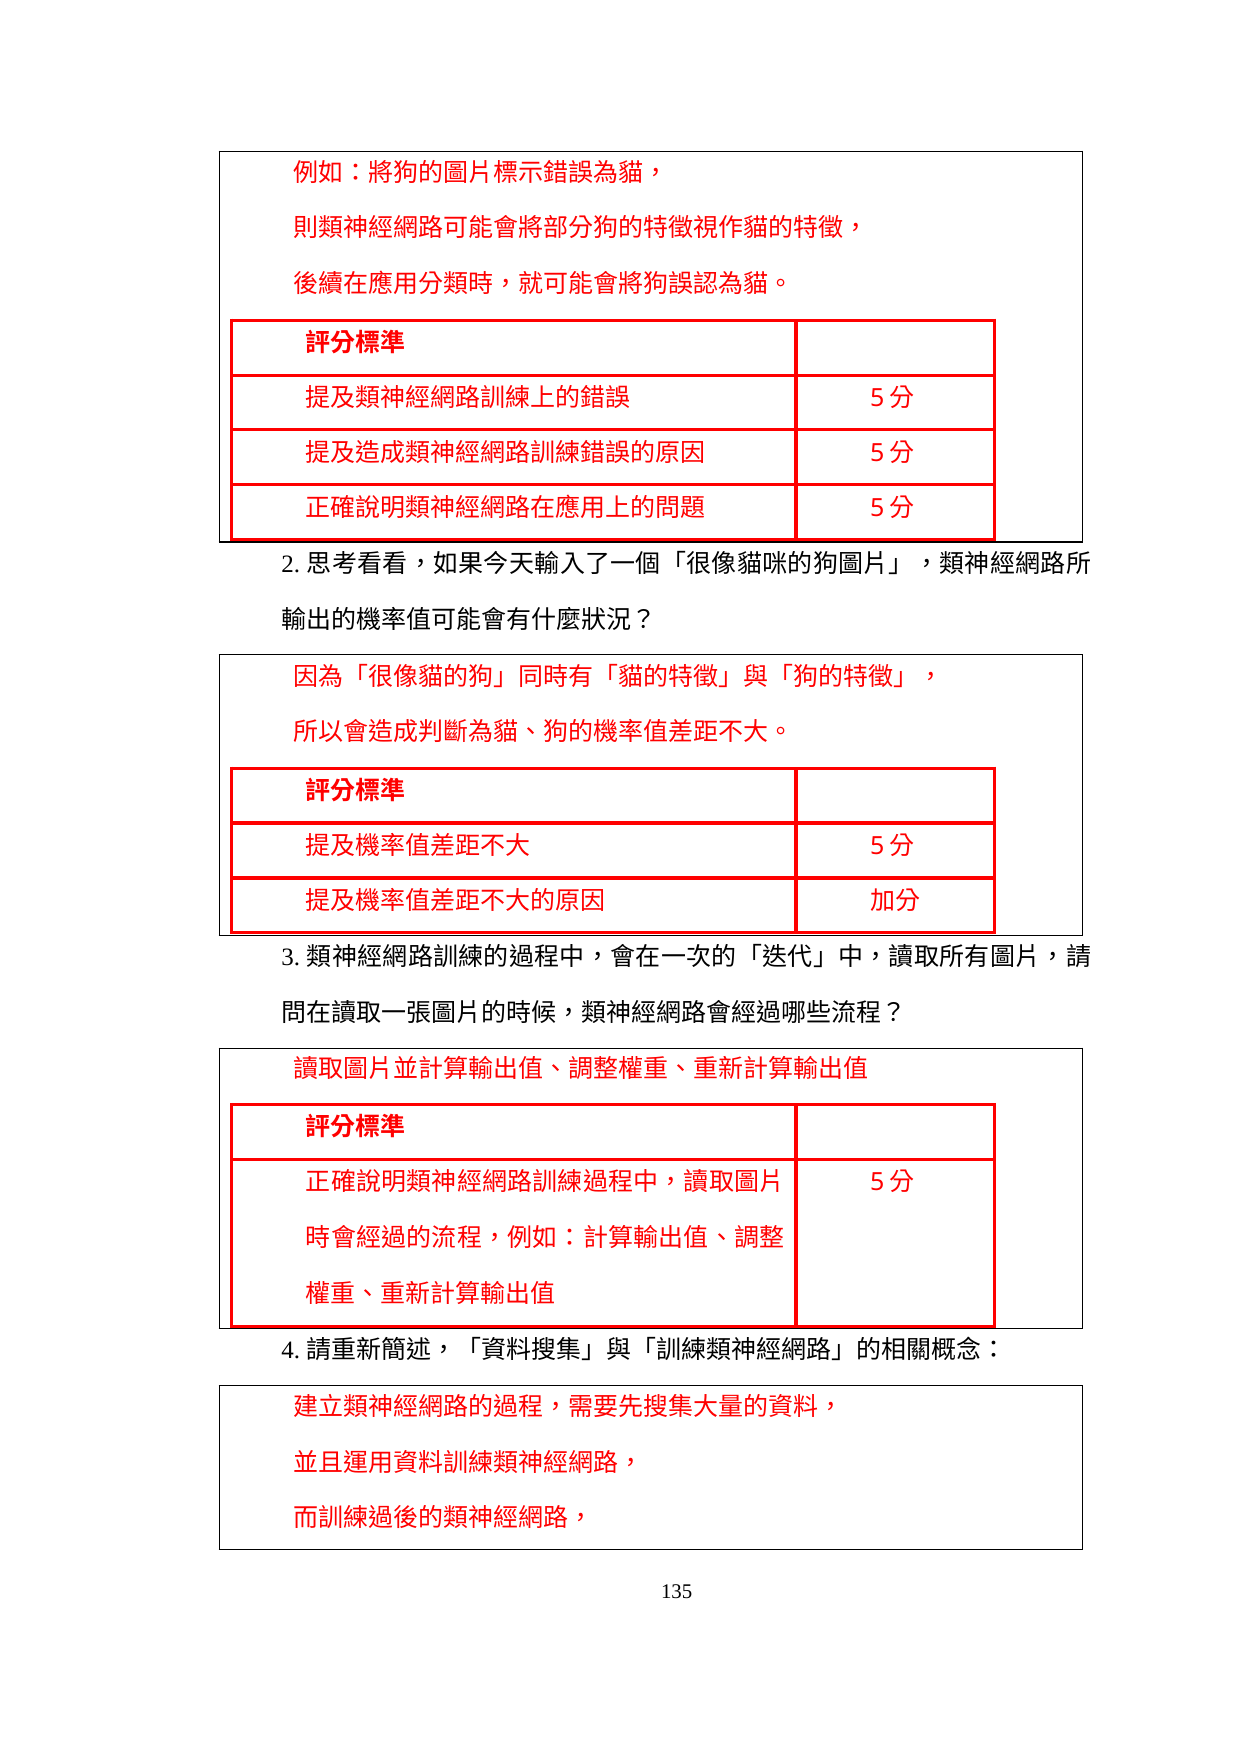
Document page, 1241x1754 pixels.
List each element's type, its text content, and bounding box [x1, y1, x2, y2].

text 3. 類神經網路訓練的過程中，會在一次的「迭代」中，讀取所有圖片，請問在讀取一張圖片的時候，類神經網路會經過哪些流程？ [281, 936, 1092, 1029]
text 4. 請重新簡述，「資料搜集」與「訓練類神經網路」的相關概念： [281, 1329, 1092, 1367]
table_header 讀取圖片並計算輸出值、調整權重、重新計算輸出值 [220, 1049, 1082, 1328]
text 2. 思考看看，如果今天輸入了一個「很像貓咪的狗圖片」，類神經網路所輸出的機率值可能會有什麼狀況？ [281, 542, 1092, 636]
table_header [220, 152, 1082, 541]
table_header 因為「很像貓的狗」同時有「貓的特徵」與「狗的特徵」， 所以會造成判斷為貓、狗的機率值差距不大。 [220, 655, 1082, 934]
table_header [220, 1386, 1082, 1549]
